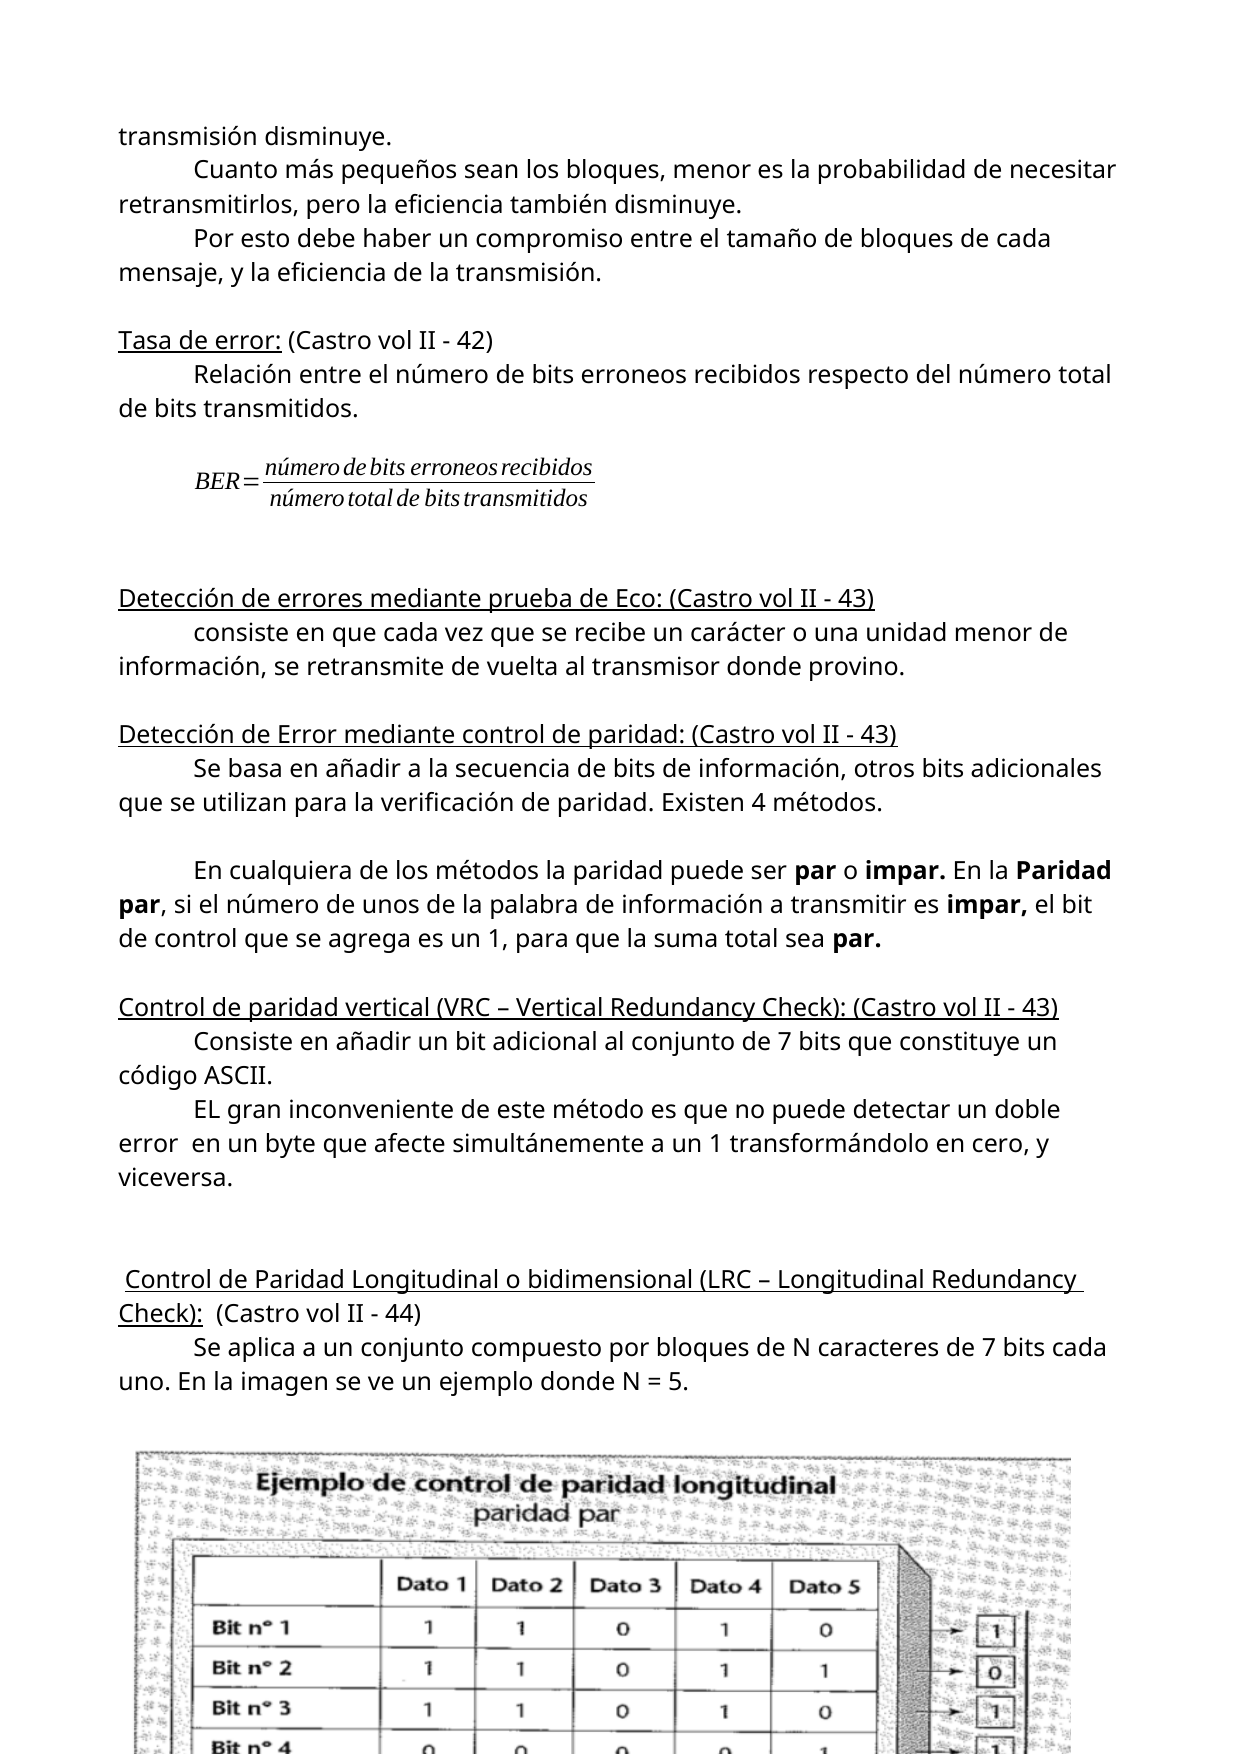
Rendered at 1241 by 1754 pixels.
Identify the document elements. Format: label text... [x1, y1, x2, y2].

text EL gran inconveniente de este método es que no puede detectar un doble error en un byte que afecte simultánemente a un 1 transformándolo en cero, y viceversa. [118, 1091, 1122, 1194]
text Detección de Error mediante control de paridad: (Castro vol II - 43) [118, 717, 1122, 751]
text Control de paridad vertical (VRC – Vertical Redundancy Check): (Castro vol II - 43) [118, 989, 1122, 1023]
picture [118, 1426, 1071, 1754]
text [118, 118, 1122, 152]
text Tasa de error: (Castro vol II - 42) [118, 322, 1122, 357]
text Relación entre el número de bits erroneos recibidos respecto del número total de bits transmitidos. [118, 357, 1122, 425]
text Se aplica a un conjunto compuesto por bloques de N caracteres de 7 bits cada uno. En la imagen se ve un ejemplo donde N = 5. [118, 1330, 1122, 1398]
text Detección de errores mediante prueba de Eco: (Castro vol II - 43) [118, 581, 1122, 614]
text Consiste en añadir un bit adicional al conjunto de 7 bits que constituye un código ASCII. [118, 1023, 1122, 1091]
text consiste en que cada vez que se recibe un carácter o una unidad menor de información, se retransmite de vuelta al transmisor donde provino. [118, 614, 1122, 683]
text Control de Paridad Longitudinal o bidimensional (LRC – Longitudinal Redundancy Check): (Castro vol II - 44) [118, 1262, 1122, 1330]
text Por esto debe haber un compromiso entre el tamaño de bloques de cada mensaje, y la eficiencia de la transmisión. [118, 220, 1122, 288]
text En cualquiera de los métodos la paridad puede ser par o impar. En la Paridad par, si el número de unos de la palabra de información a transmitir es impar, el bit de control que se agrega es un 1, para que la suma total sea par. [118, 853, 1122, 955]
text Se basa en añadir a la secuencia de bits de información, otros bits adicionales que se utilizan para la verificación de paridad. Existen 4 métodos. [118, 751, 1122, 819]
text Cuanto más pequeños sean los bloques, menor es la probabilidad de necesitar retransmitirlos, pero la eficiencia también disminuye. [118, 152, 1122, 220]
